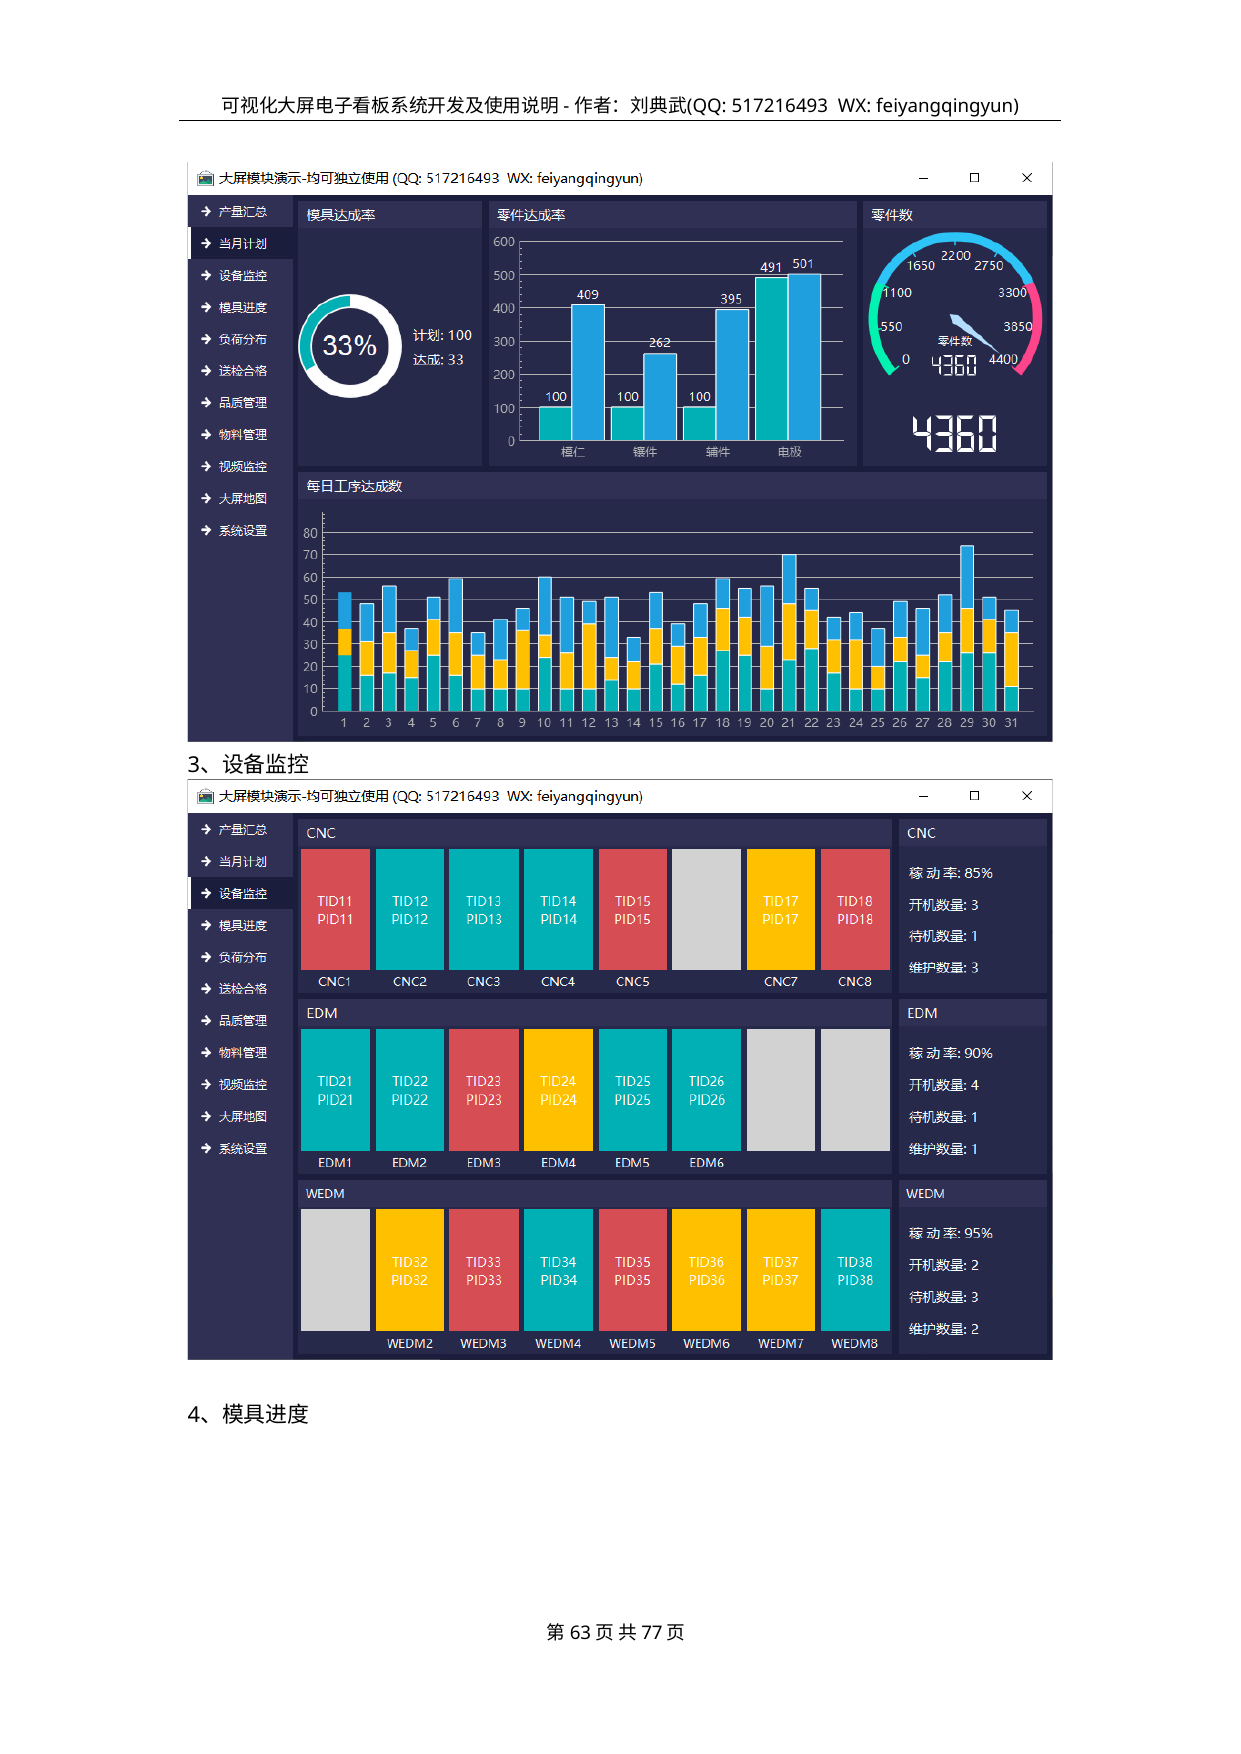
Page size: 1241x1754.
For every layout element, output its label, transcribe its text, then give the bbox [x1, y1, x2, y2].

text 3、设备监控 [187, 747, 1053, 779]
picture [187, 779, 1053, 1360]
picture [187, 162, 1053, 742]
text 4、模具进度 [187, 1397, 1053, 1429]
